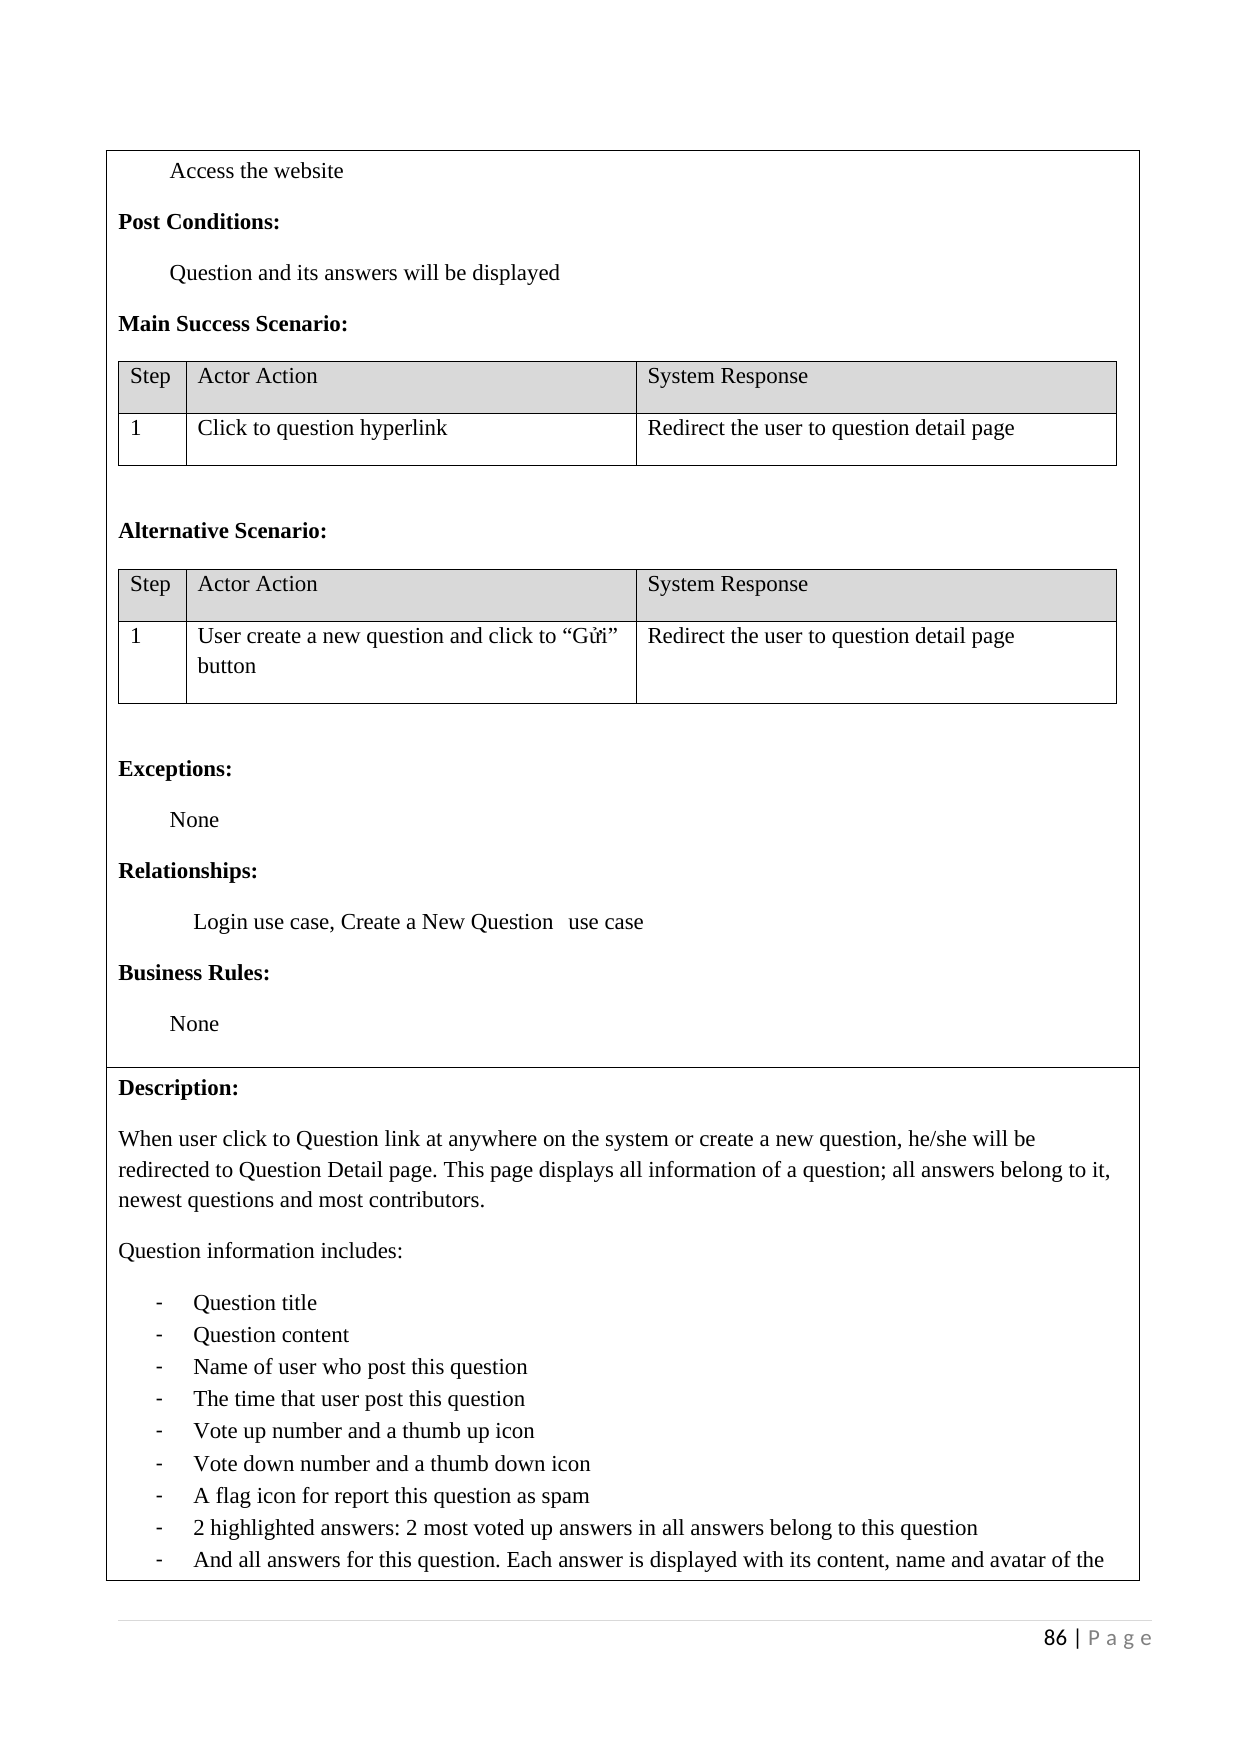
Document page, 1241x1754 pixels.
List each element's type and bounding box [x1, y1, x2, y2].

table_cell [107, 1068, 1139, 1579]
table_cell [107, 151, 1139, 1067]
